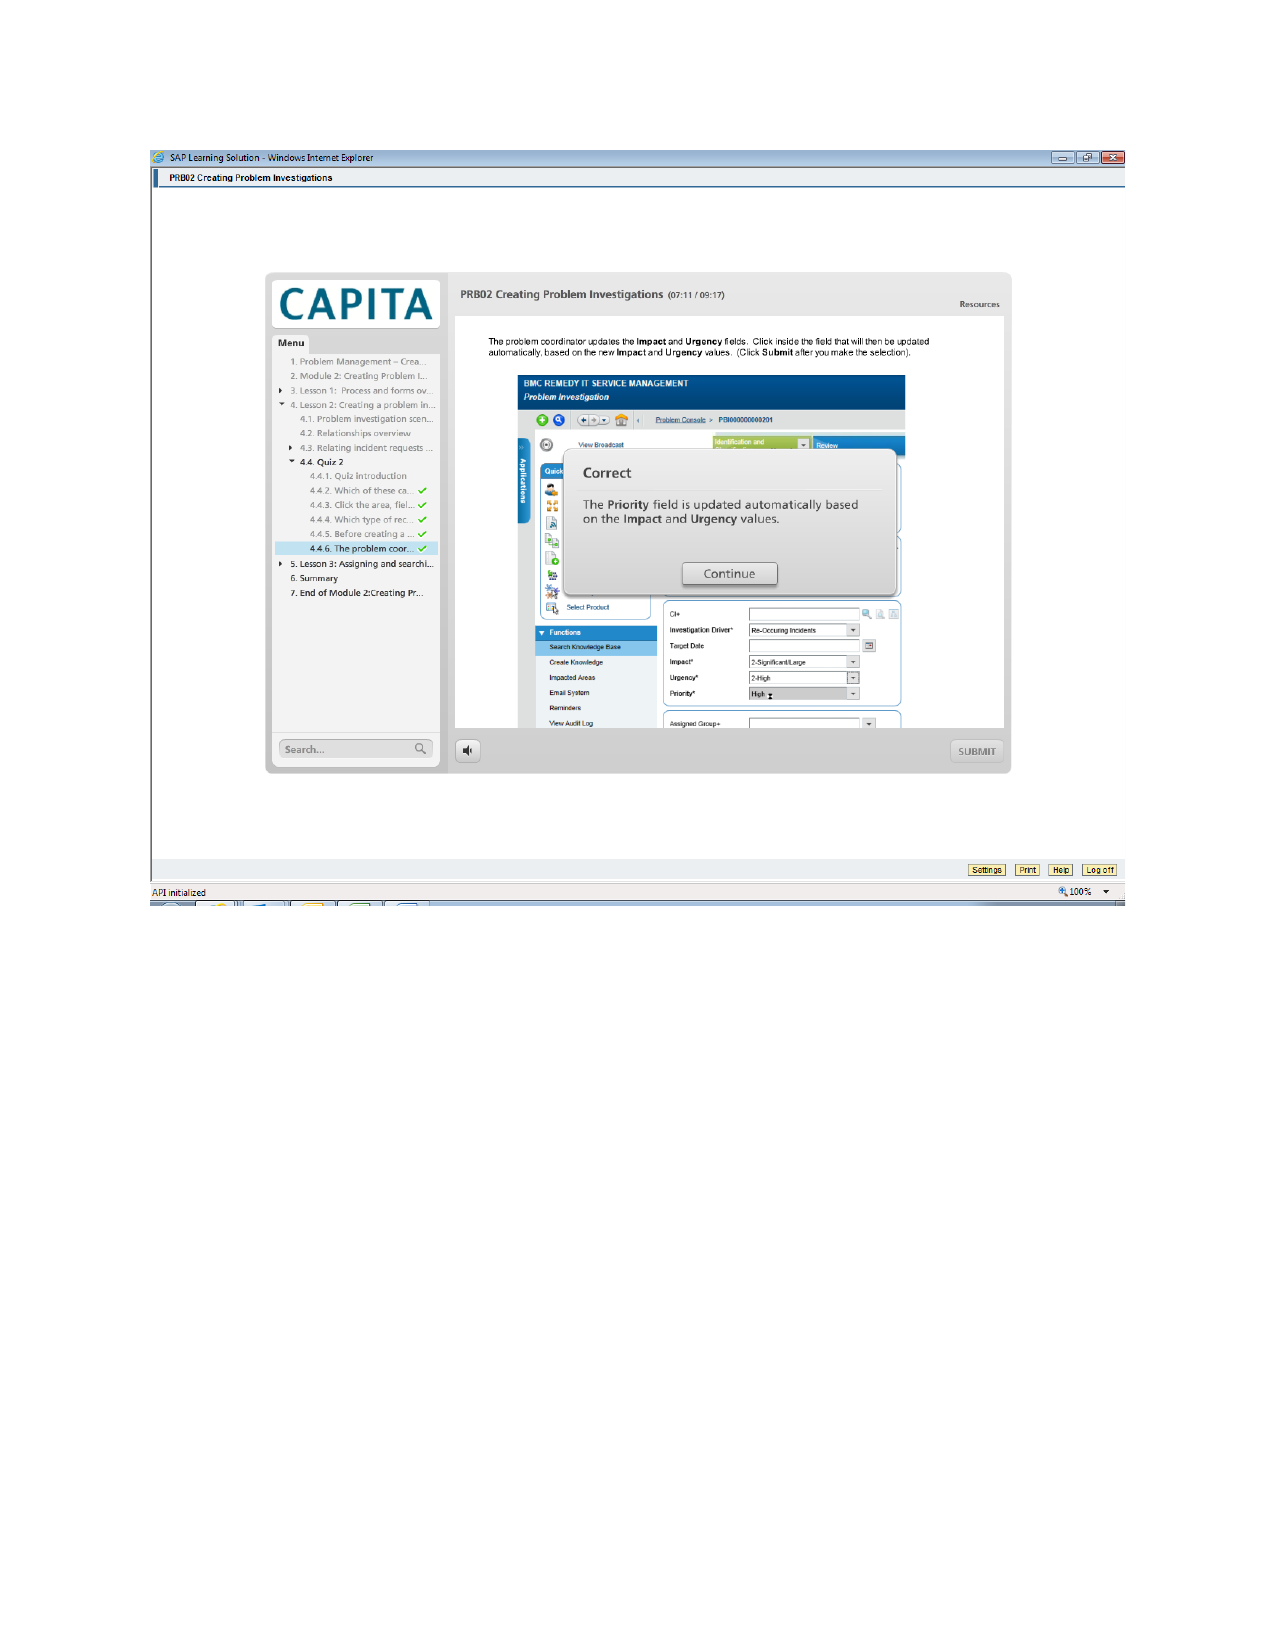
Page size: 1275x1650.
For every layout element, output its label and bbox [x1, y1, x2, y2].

picture [150, 150, 1125, 906]
